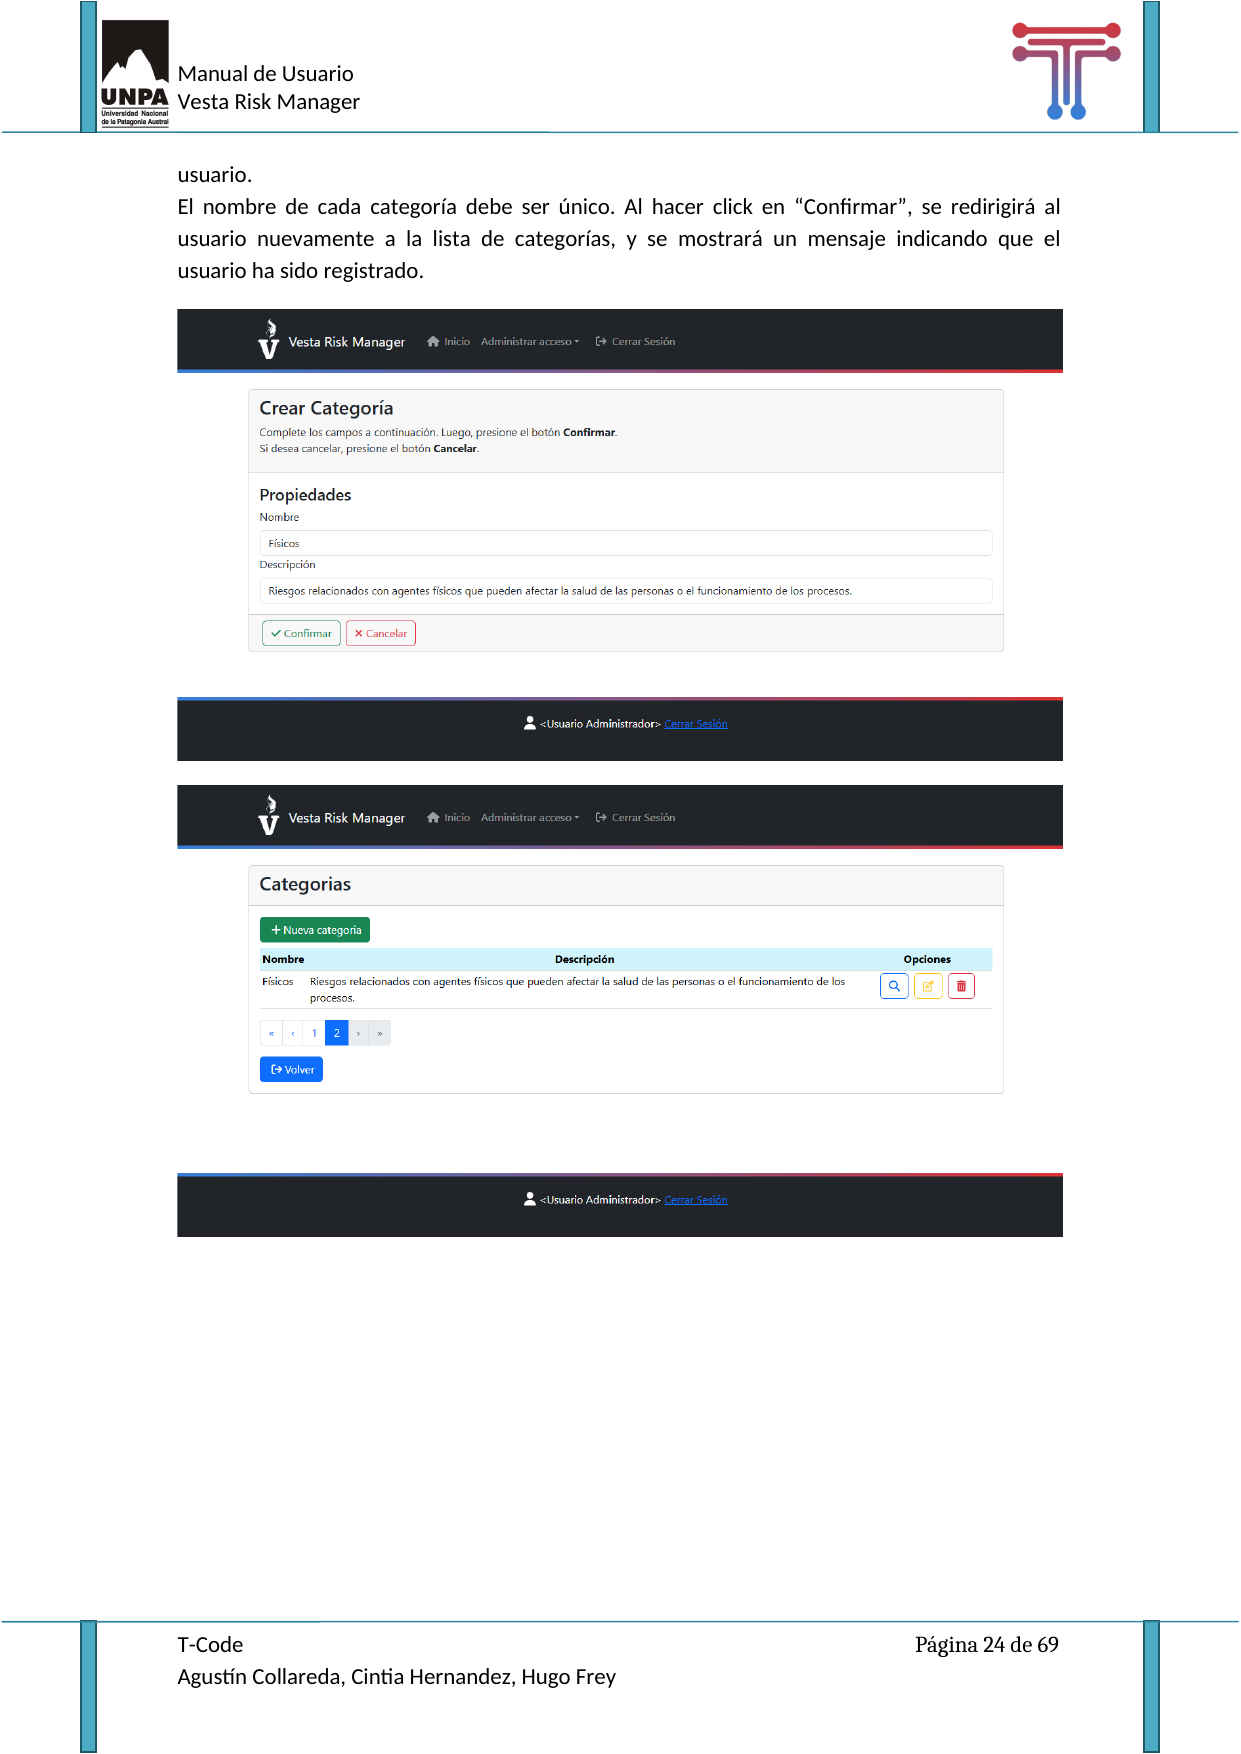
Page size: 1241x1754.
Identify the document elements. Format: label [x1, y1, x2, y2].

picture [177, 309, 1063, 761]
text [177, 160, 1063, 284]
picture [100, 18, 170, 129]
picture [1012, 19, 1122, 122]
picture [177, 785, 1063, 1237]
